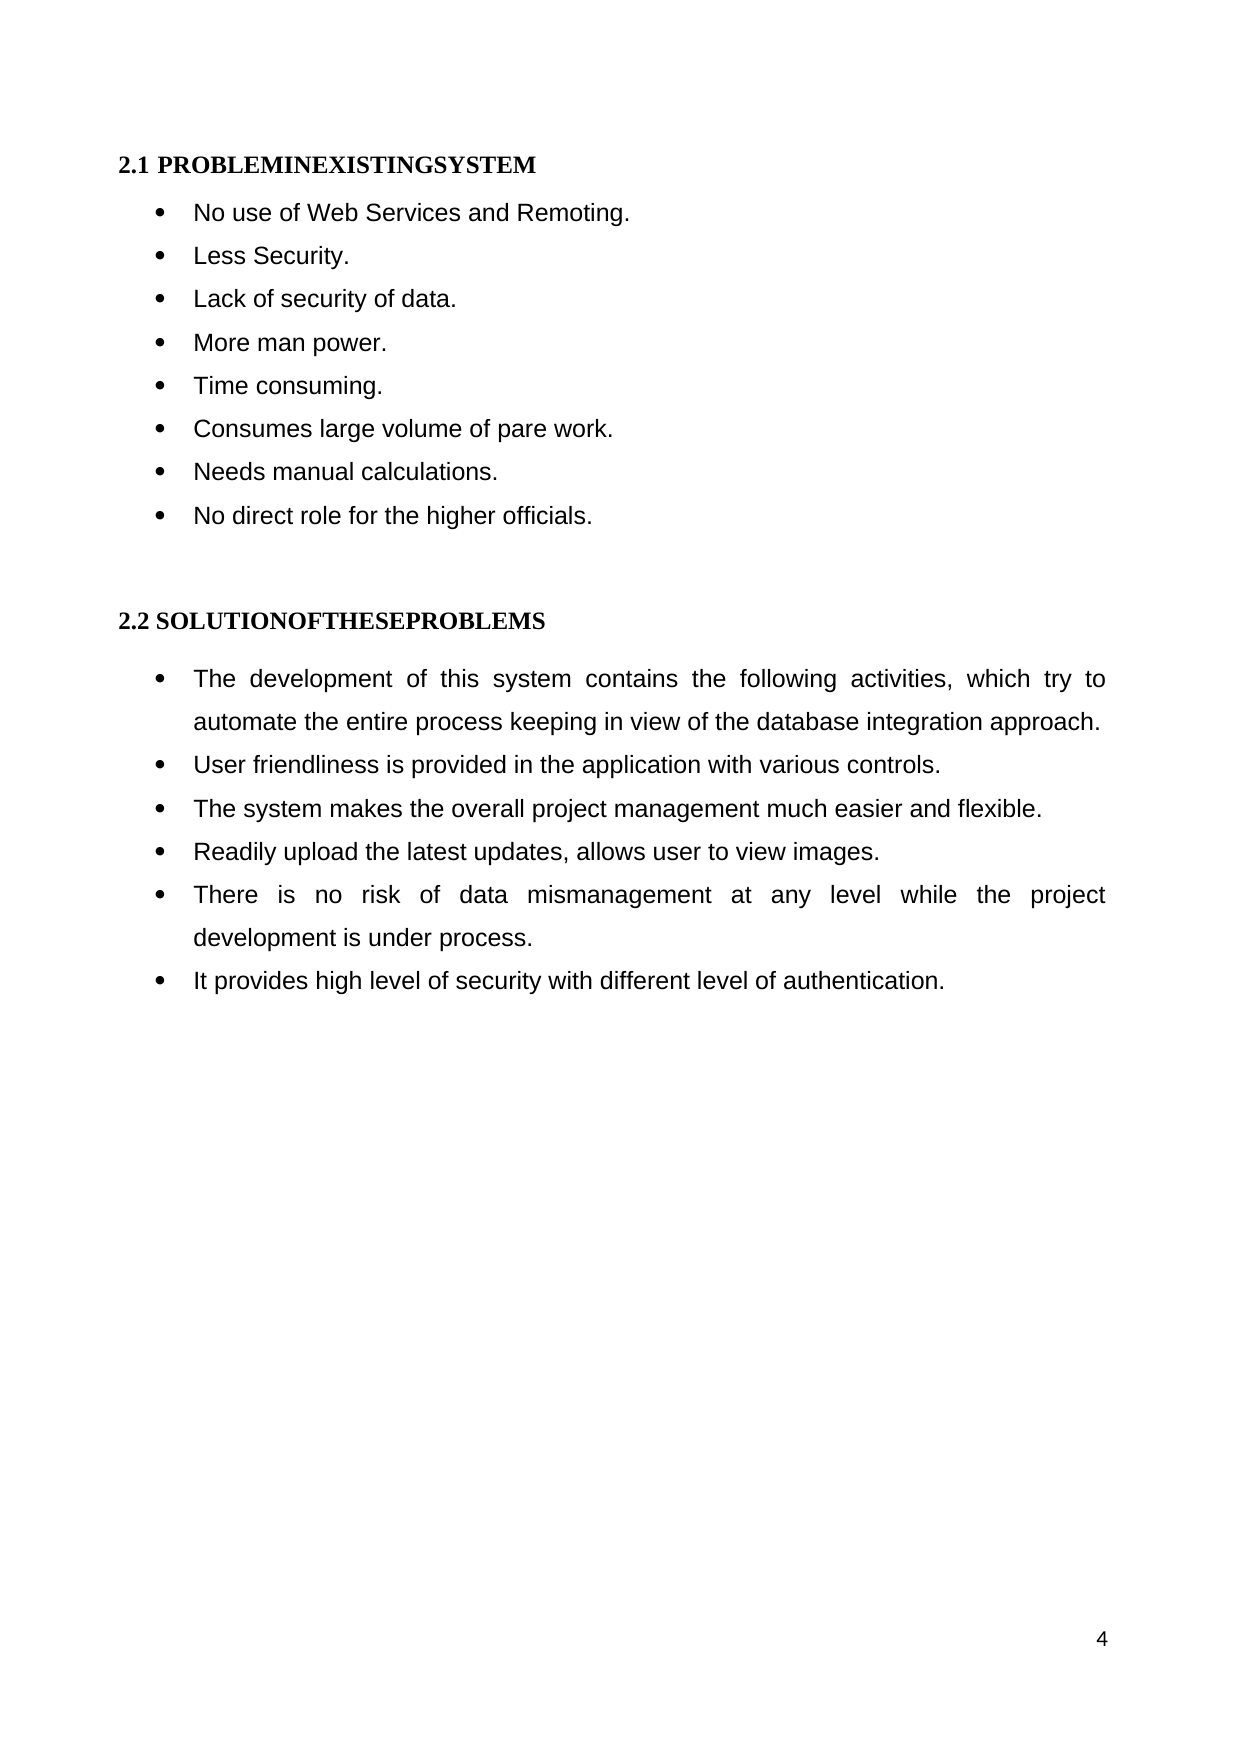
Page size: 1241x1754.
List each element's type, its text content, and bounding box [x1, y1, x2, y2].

list The development of this system contains the following activities, which try to automate the entire process keeping in view of the database integration approach. [156, 664, 1107, 736]
list Less Security. [156, 241, 1107, 270]
subtitle 2.2 SOLUTIONOFTHESEPROBLEMS [118, 606, 1107, 635]
list No use of Web Services and Remoting. [156, 198, 1107, 227]
list More man power. [156, 328, 1107, 357]
list Lack of security of data. [156, 284, 1107, 313]
list Needs manual calculations. [156, 457, 1107, 486]
list No direct role for the higher officials. [156, 501, 1107, 529]
list User friendliness is provided in the application with various controls. [156, 750, 1107, 779]
text 2.1 PROBLEMINEXISTINGSYSTEM [118, 150, 1107, 179]
list There is no risk of data mismanagement at any level while the project development is under process. [156, 880, 1107, 952]
list It provides high level of security with different level of authentication. [156, 966, 1107, 995]
list Time consuming. [156, 371, 1107, 400]
list Consumes large volume of pare work. [156, 414, 1107, 443]
list Readily upload the latest updates, allows user to view images. [156, 837, 1107, 866]
list The system makes the overall project management much easier and flexible. [156, 793, 1107, 822]
